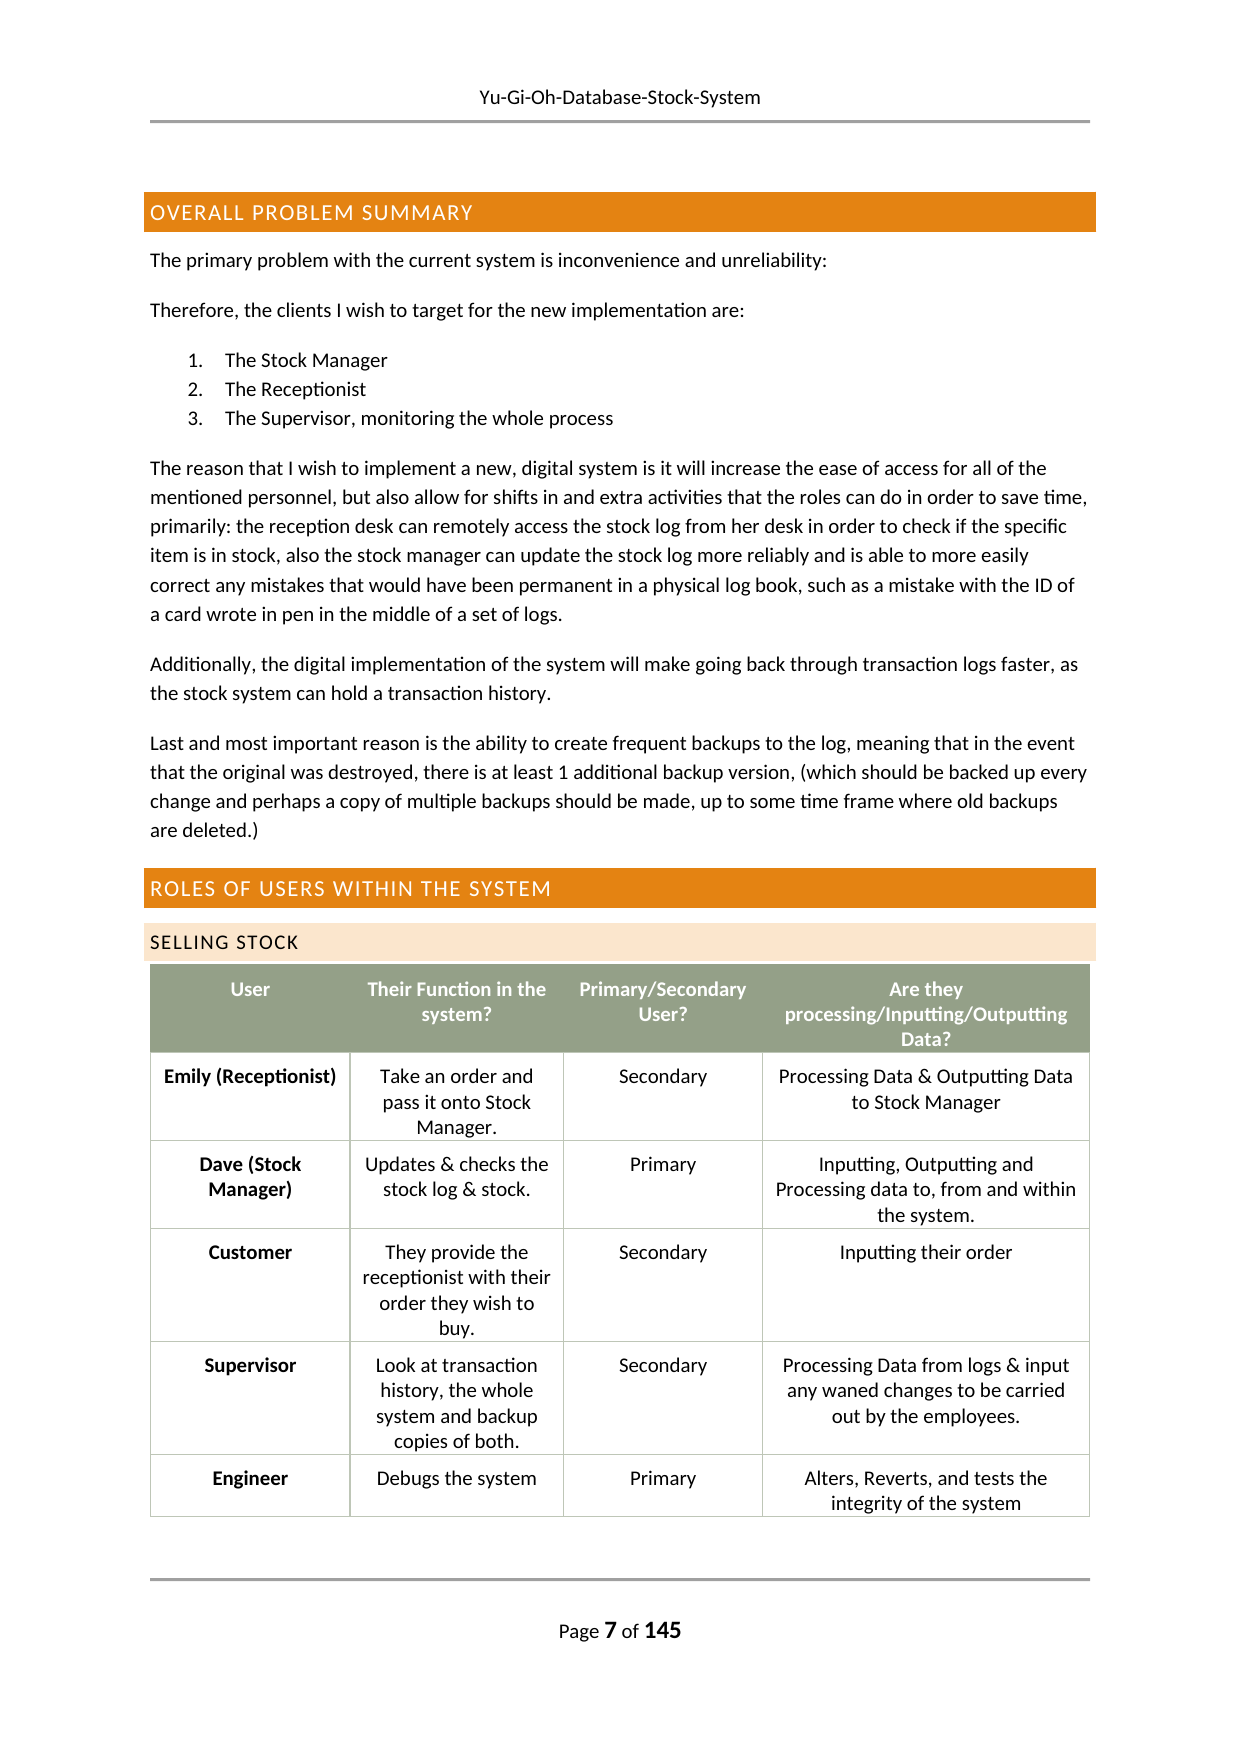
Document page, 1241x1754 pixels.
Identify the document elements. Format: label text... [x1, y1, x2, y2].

list The Receptionist [187, 376, 1090, 401]
table_cell Updates & checks the stock log & stock. [351, 1141, 563, 1227]
list The Stock Manager [187, 347, 1090, 372]
table_header Their Function in the system? [351, 965, 563, 1052]
table_cell Emily (Receptionist) [151, 1053, 349, 1140]
text Last and most important reason is the ability to create frequent backups to the log, meaning that in the event that the original was destroyed, there is at least 1 additional backup version, (which should be backed up every change and perhaps a copy of multiple backups should be made, up to some time frame where old backups are deleted.) [150, 730, 1090, 843]
table_header Are they processing/Inputting/Outputting Data? [763, 965, 1089, 1052]
table_cell Secondary [564, 1342, 762, 1454]
table_cell Debugs the system [351, 1455, 563, 1516]
table_header Primary/Secondary User? [564, 965, 762, 1052]
text The primary problem with the current system is inconvenience and unreliability: [150, 247, 1090, 272]
table_cell Secondary [564, 1229, 762, 1341]
table_cell Engineer [151, 1455, 349, 1516]
table_cell They provide the receptionist with their order they wish to buy. [351, 1229, 563, 1341]
table_header User [151, 965, 349, 1052]
table_cell Dave (Stock Manager) [151, 1141, 349, 1227]
table_cell Processing Data & Outputting Data to Stock Manager [763, 1053, 1089, 1140]
table_cell Processing Data from logs & input any waned changes to be carried out by the employees. [763, 1342, 1089, 1454]
text Additionally, the digital implementation of the system will make going back through transaction logs faster, as the stock system can hold a transaction history. [150, 651, 1090, 706]
table_cell Primary [564, 1455, 762, 1516]
table_cell Look at transaction history, the whole system and backup copies of both. [351, 1342, 563, 1454]
table_cell Inputting, Outputting and Processing data to, from and within the system. [763, 1141, 1089, 1227]
subtitle Overall Problem Summary [150, 198, 1090, 226]
table_cell Primary [564, 1141, 762, 1227]
table_cell Take an order and pass it onto Stock Manager. [351, 1053, 563, 1140]
table_cell Supervisor [151, 1342, 349, 1454]
subtitle Selling Stock [150, 929, 1090, 954]
table_cell Secondary [564, 1053, 762, 1140]
table_cell Customer [151, 1229, 349, 1341]
list The Supervisor, monitoring the whole process [187, 405, 1090, 431]
text The reason that I wish to implement a new, digital system is it will increase the ease of access for all of the mentioned personnel, but also allow for shifts in and extra activities that the roles can do in order to save time, primarily: the reception desk can remotely access the stock log from her desk in order to check if the specific item is in stock, also the stock manager can update the stock log more reliably and is able to more easily correct any mistakes that would have been permanent in a physical log book, such as a mistake with the ID of a card wrote in pen in the middle of a set of logs. [150, 455, 1090, 626]
table_cell Inputting their order [763, 1229, 1089, 1341]
table_cell Alters, Reverts, and tests the integrity of the system [763, 1455, 1089, 1516]
subtitle Roles of users within the system [150, 874, 1090, 902]
text Therefore, the clients I wish to target for the new implementation are: [150, 297, 1090, 322]
